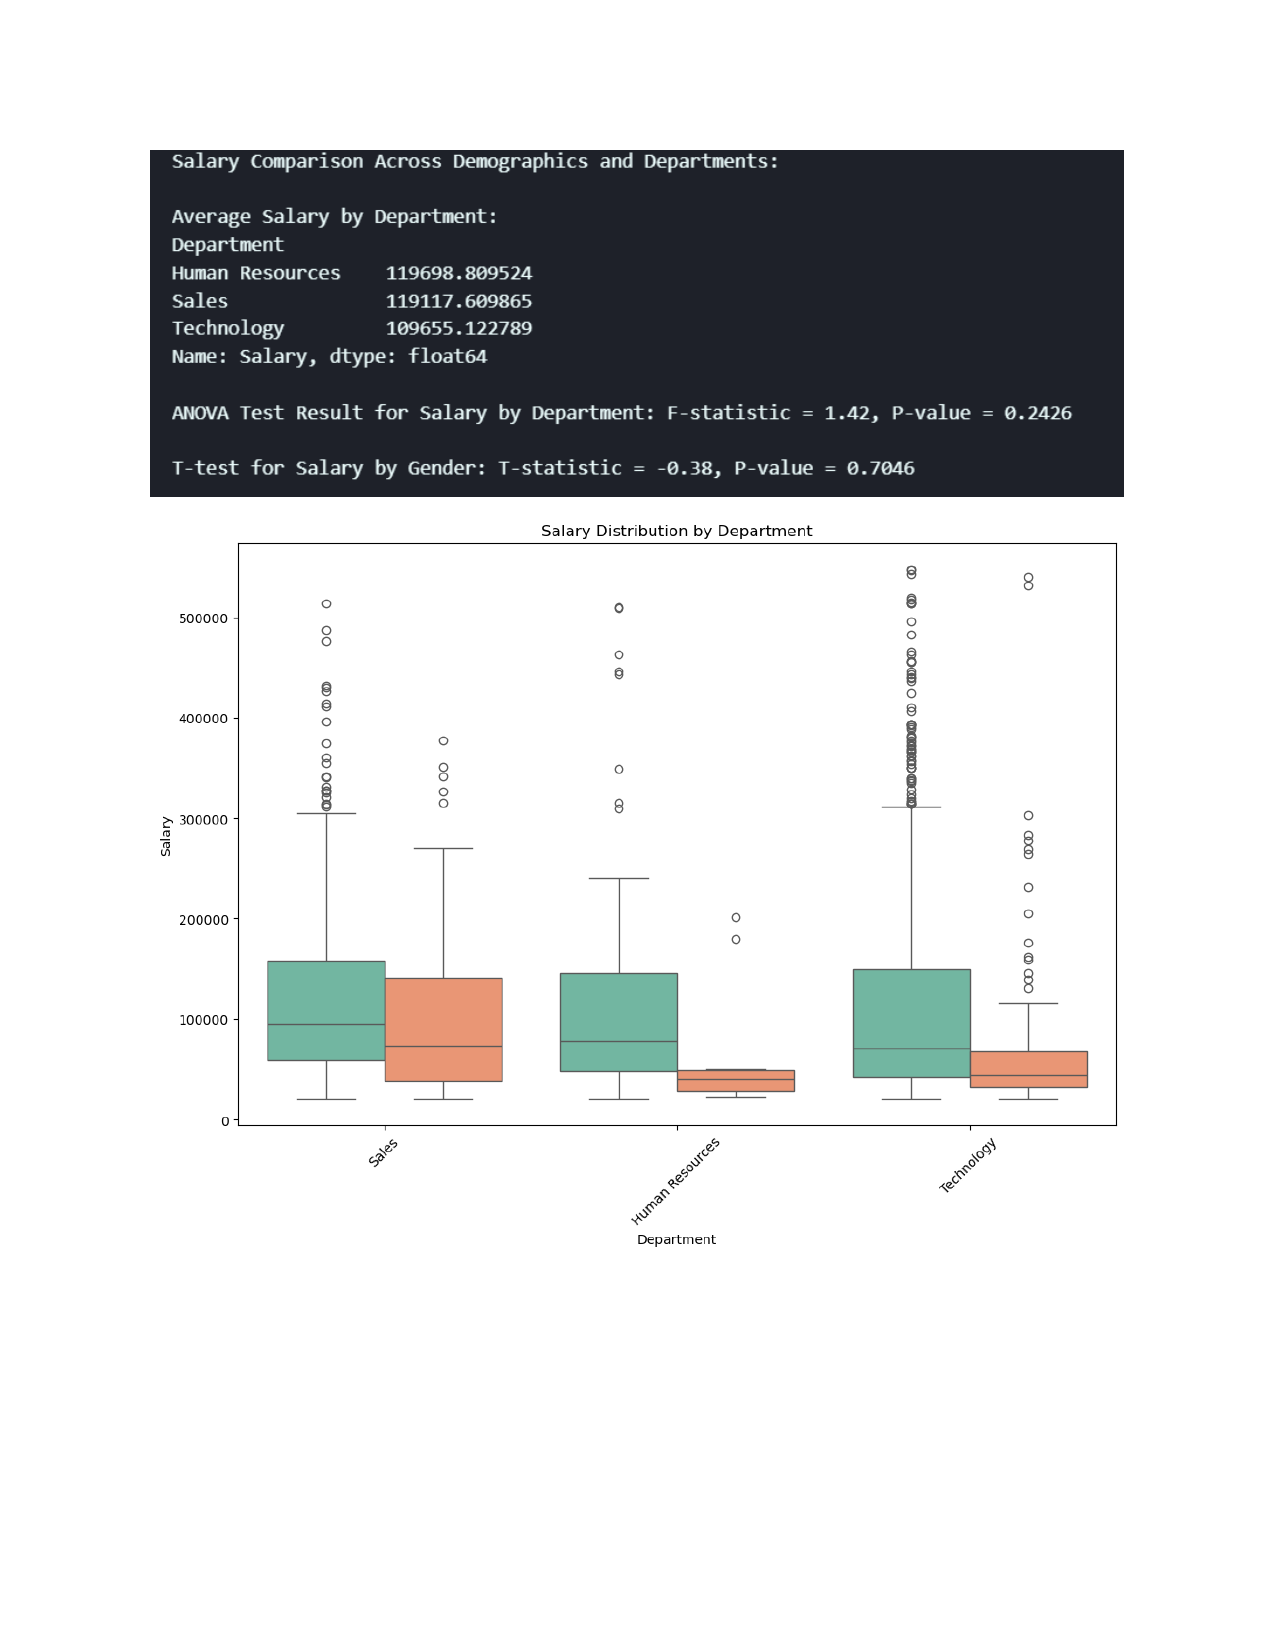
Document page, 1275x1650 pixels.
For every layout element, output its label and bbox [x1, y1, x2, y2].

picture [150, 150, 1124, 497]
picture [150, 515, 1124, 1255]
